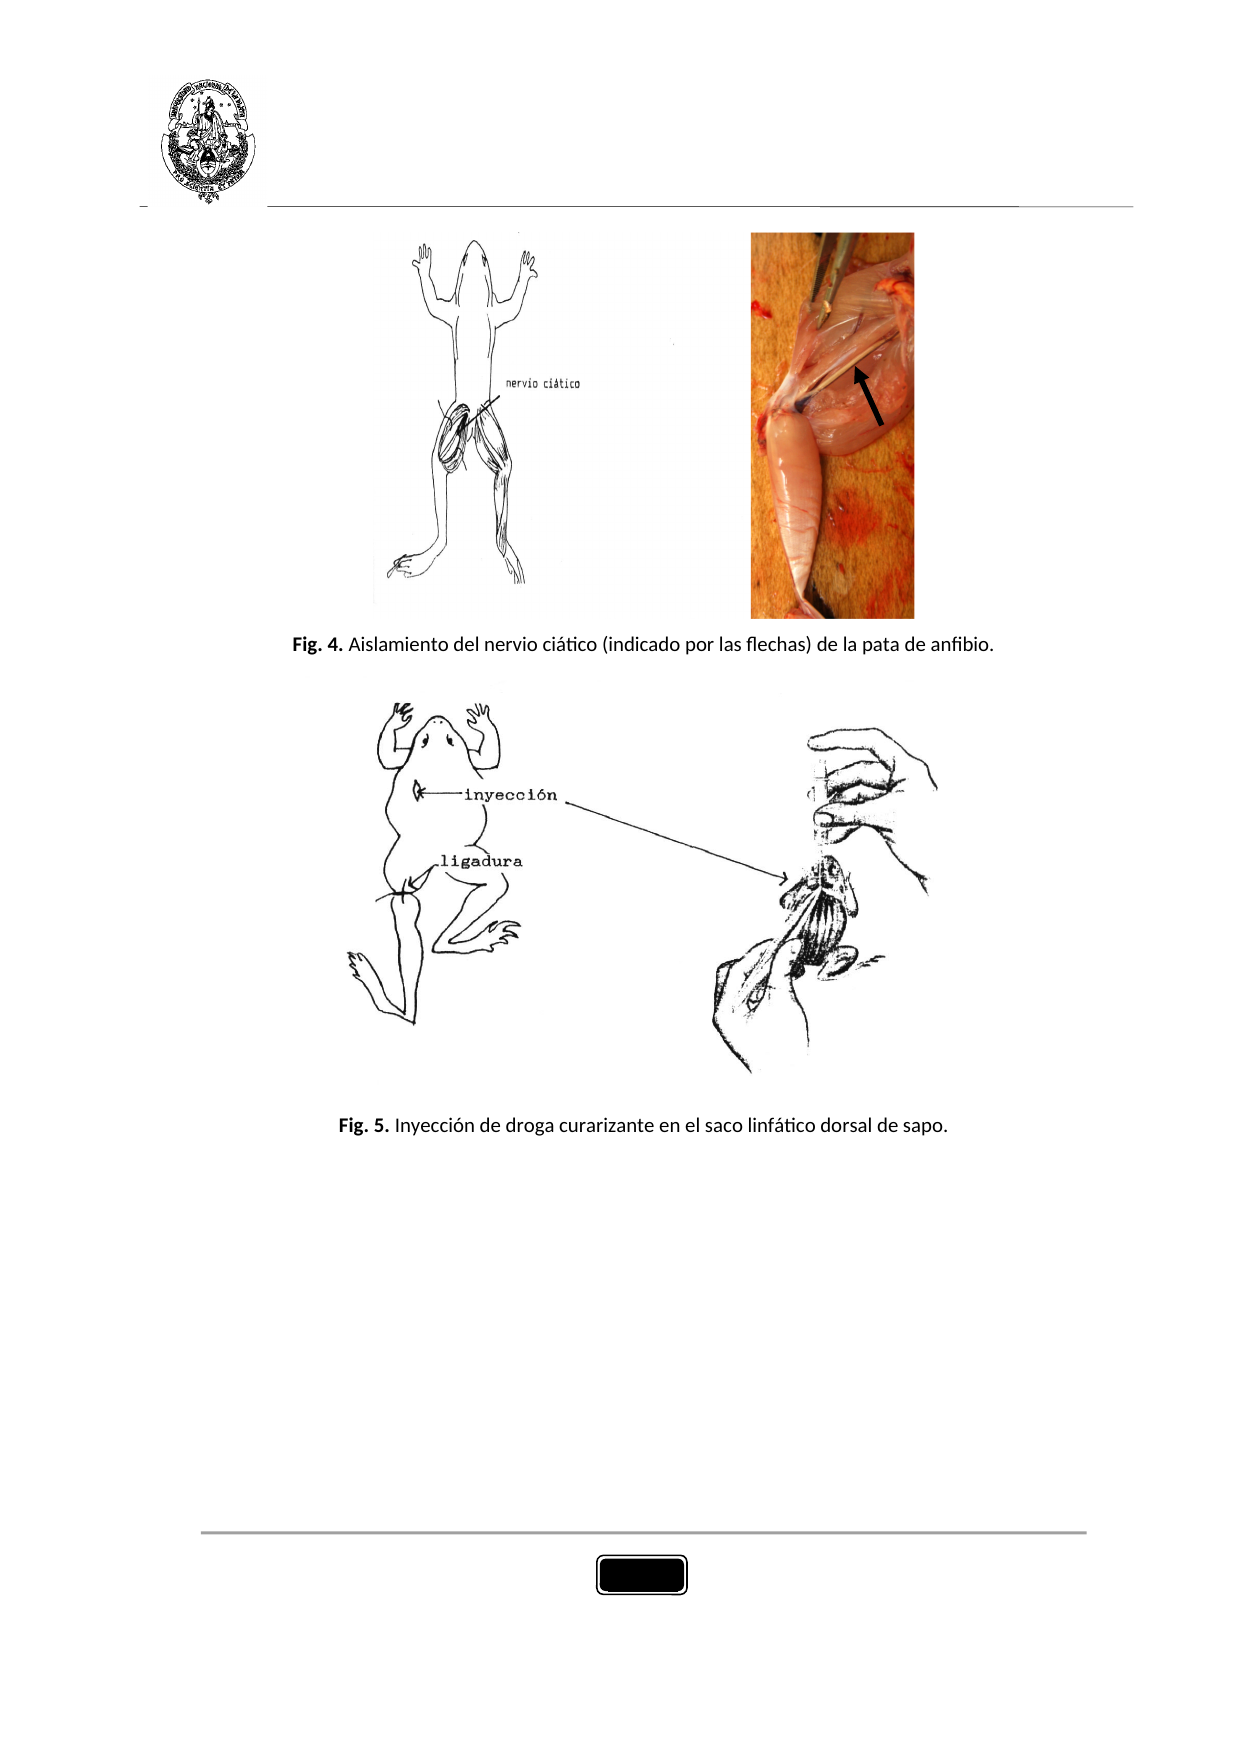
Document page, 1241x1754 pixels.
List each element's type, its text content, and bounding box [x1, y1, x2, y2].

text Fig. 5. Inyección de droga curarizante en el saco linfático dorsal de sapo. [148, 1112, 1140, 1137]
text Fig. 4. Aislamiento del nervio ciático (indicado por las flechas) de la pata de anfibio. [148, 631, 1140, 656]
picture [147, 75, 268, 207]
